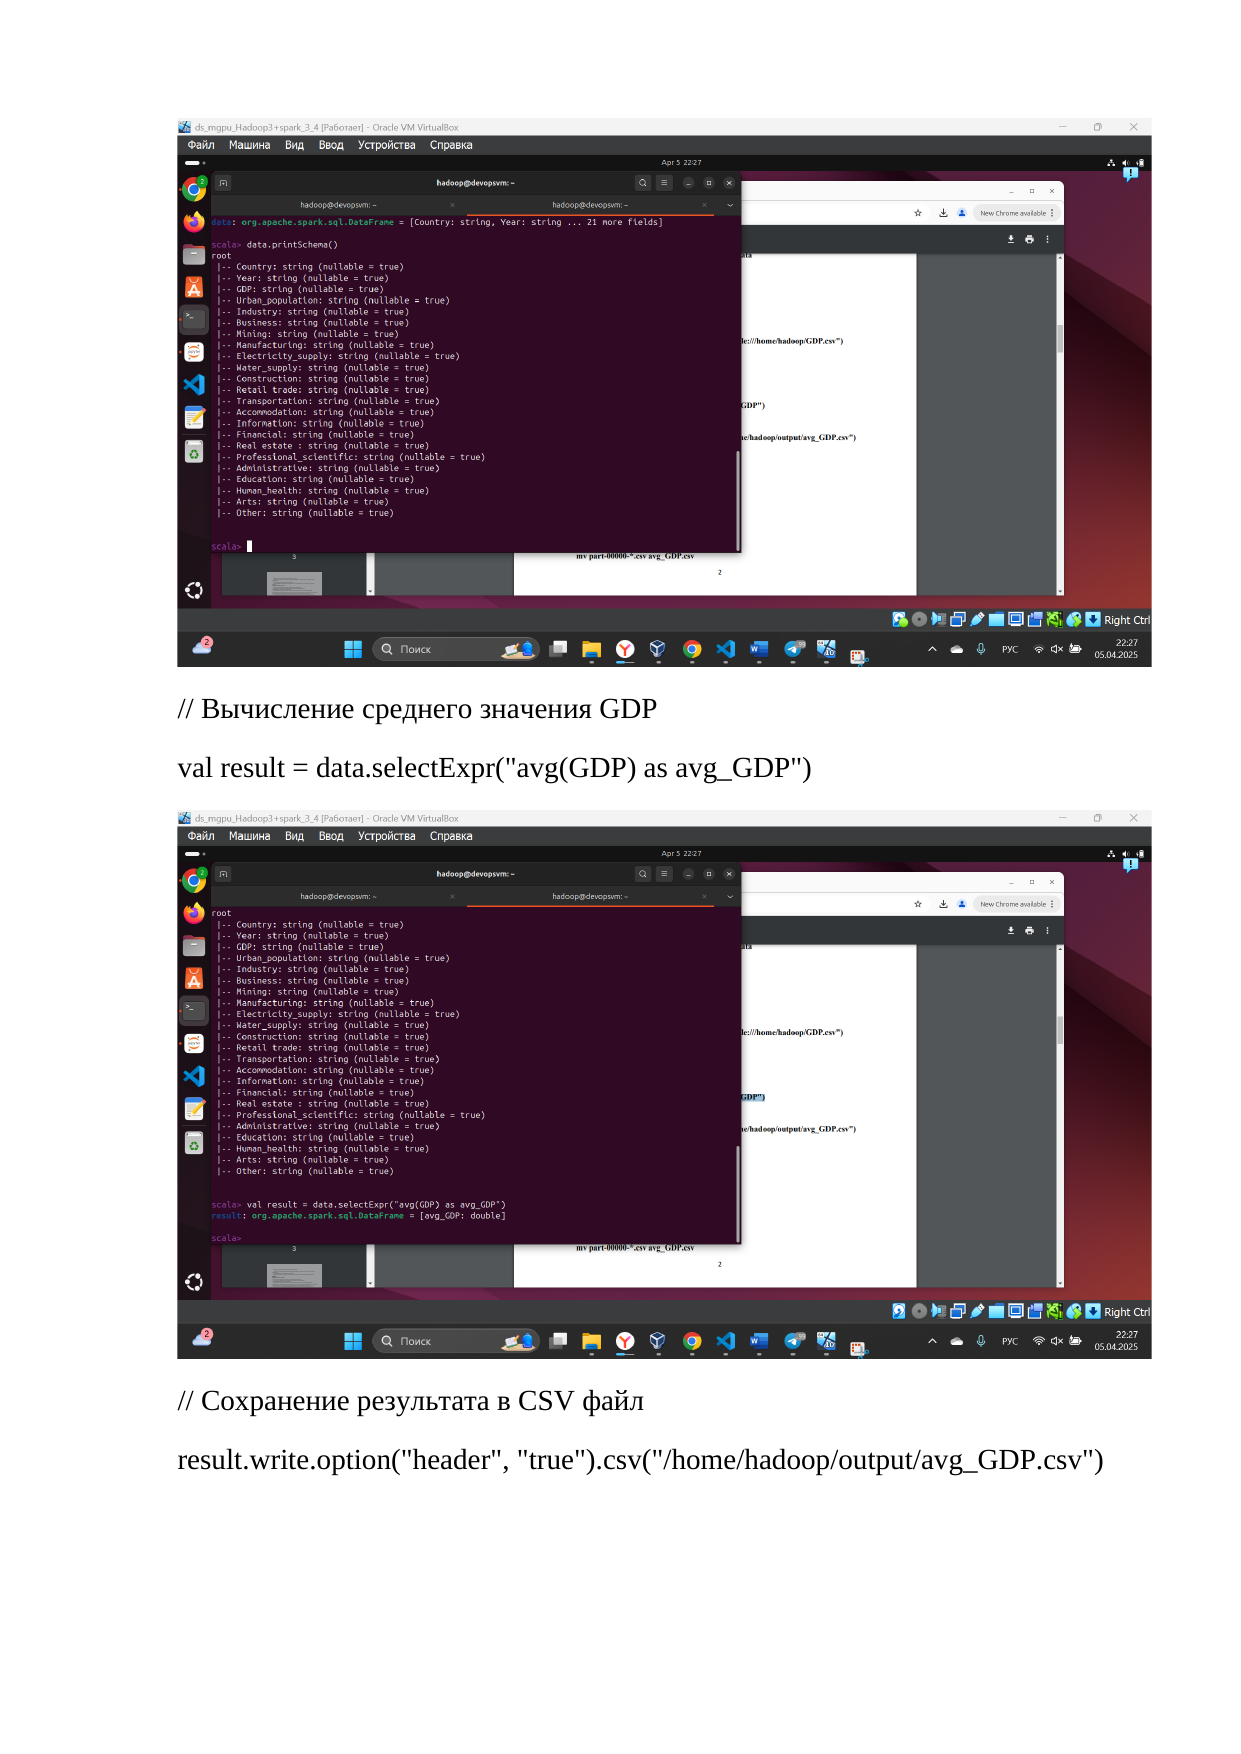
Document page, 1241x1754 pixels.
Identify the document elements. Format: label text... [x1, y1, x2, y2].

picture [177, 118, 1152, 667]
text // Сохранение результата в CSV файл [177, 1383, 1152, 1417]
text result.write.option("header", "true").csv("/home/hadoop/output/avg_GDP.csv") [177, 1442, 1152, 1476]
text // Вычисление среднего значения GDP [177, 691, 1152, 725]
text val result = data.selectExpr("avg(GDP) as avg_GDP") [177, 751, 1152, 784]
picture [177, 810, 1152, 1359]
